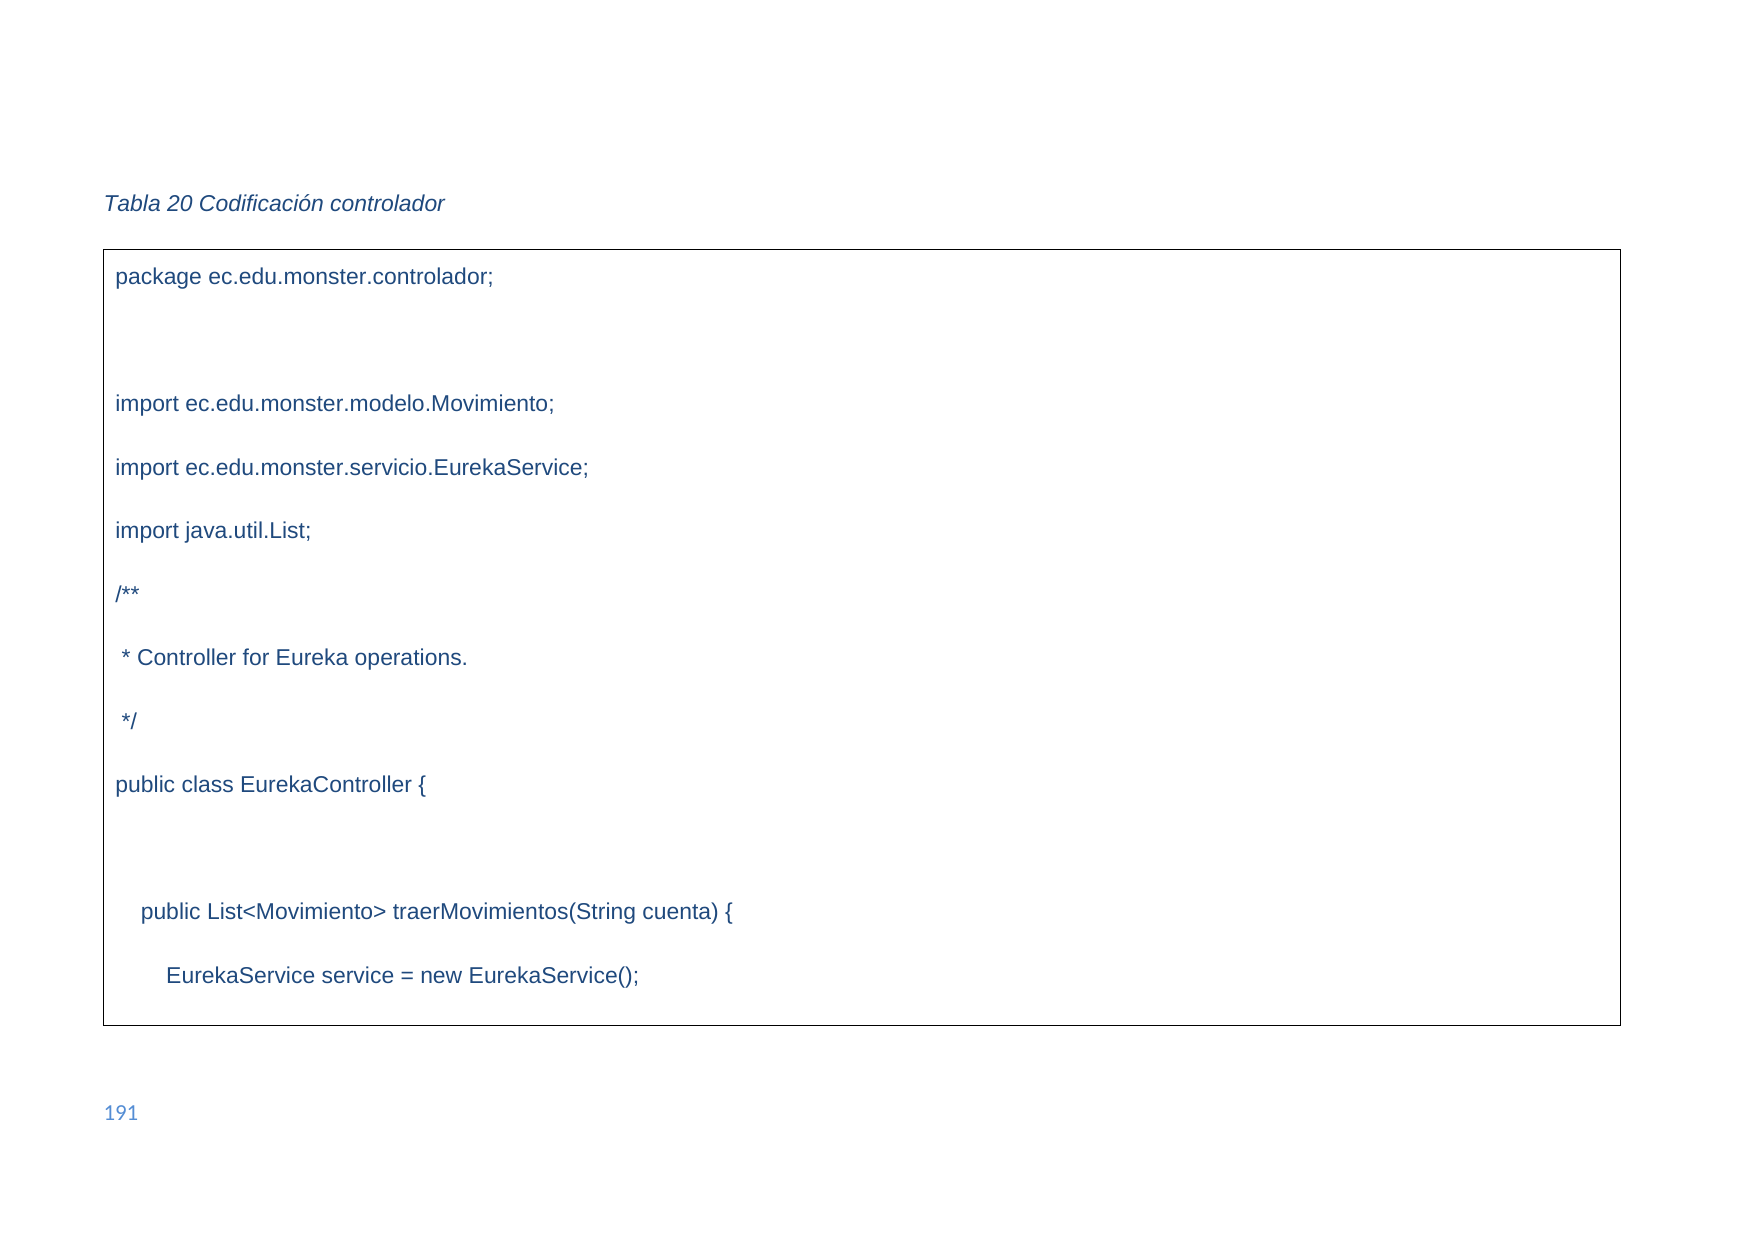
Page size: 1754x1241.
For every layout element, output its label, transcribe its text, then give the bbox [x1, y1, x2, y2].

text Tabla 20 Codificación controlador [103, 190, 1621, 216]
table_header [104, 250, 1620, 1025]
